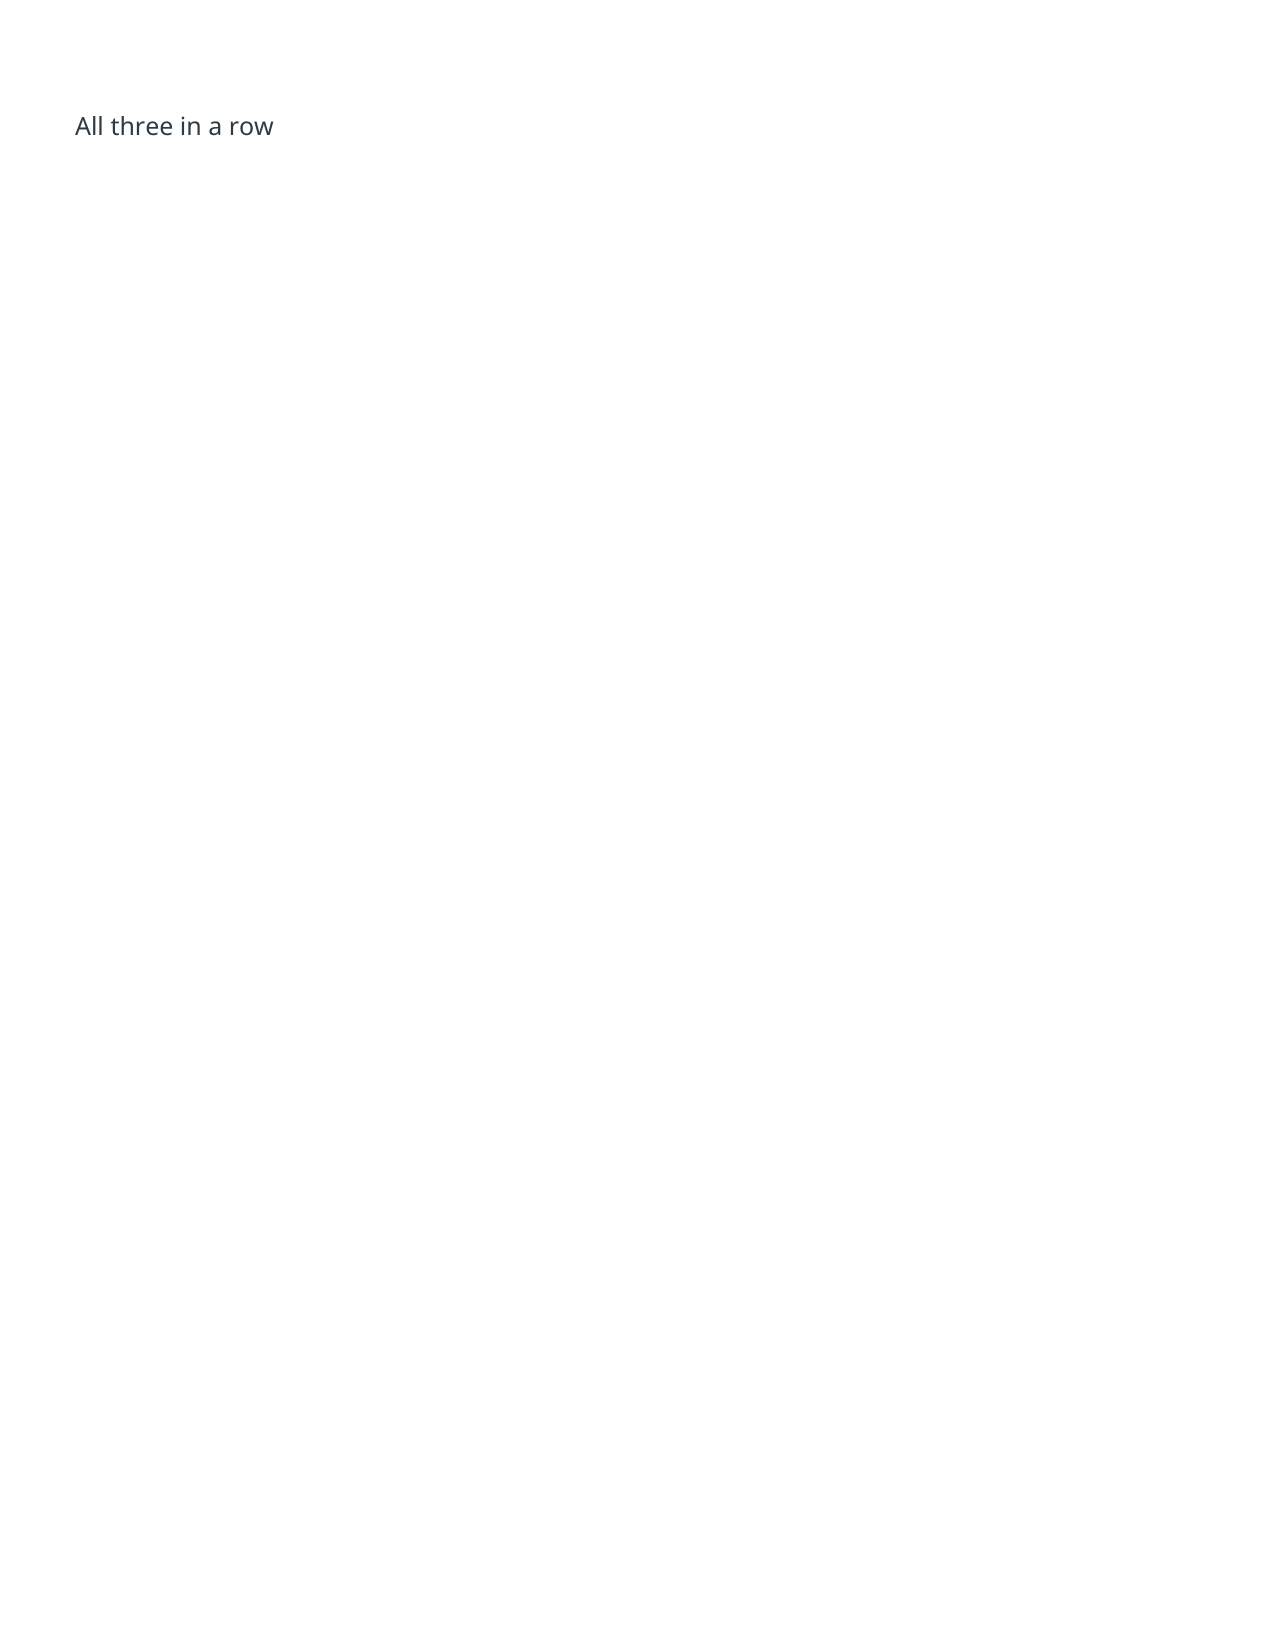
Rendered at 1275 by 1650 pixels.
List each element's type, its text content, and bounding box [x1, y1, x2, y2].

text All three in a row [75, 109, 1200, 143]
